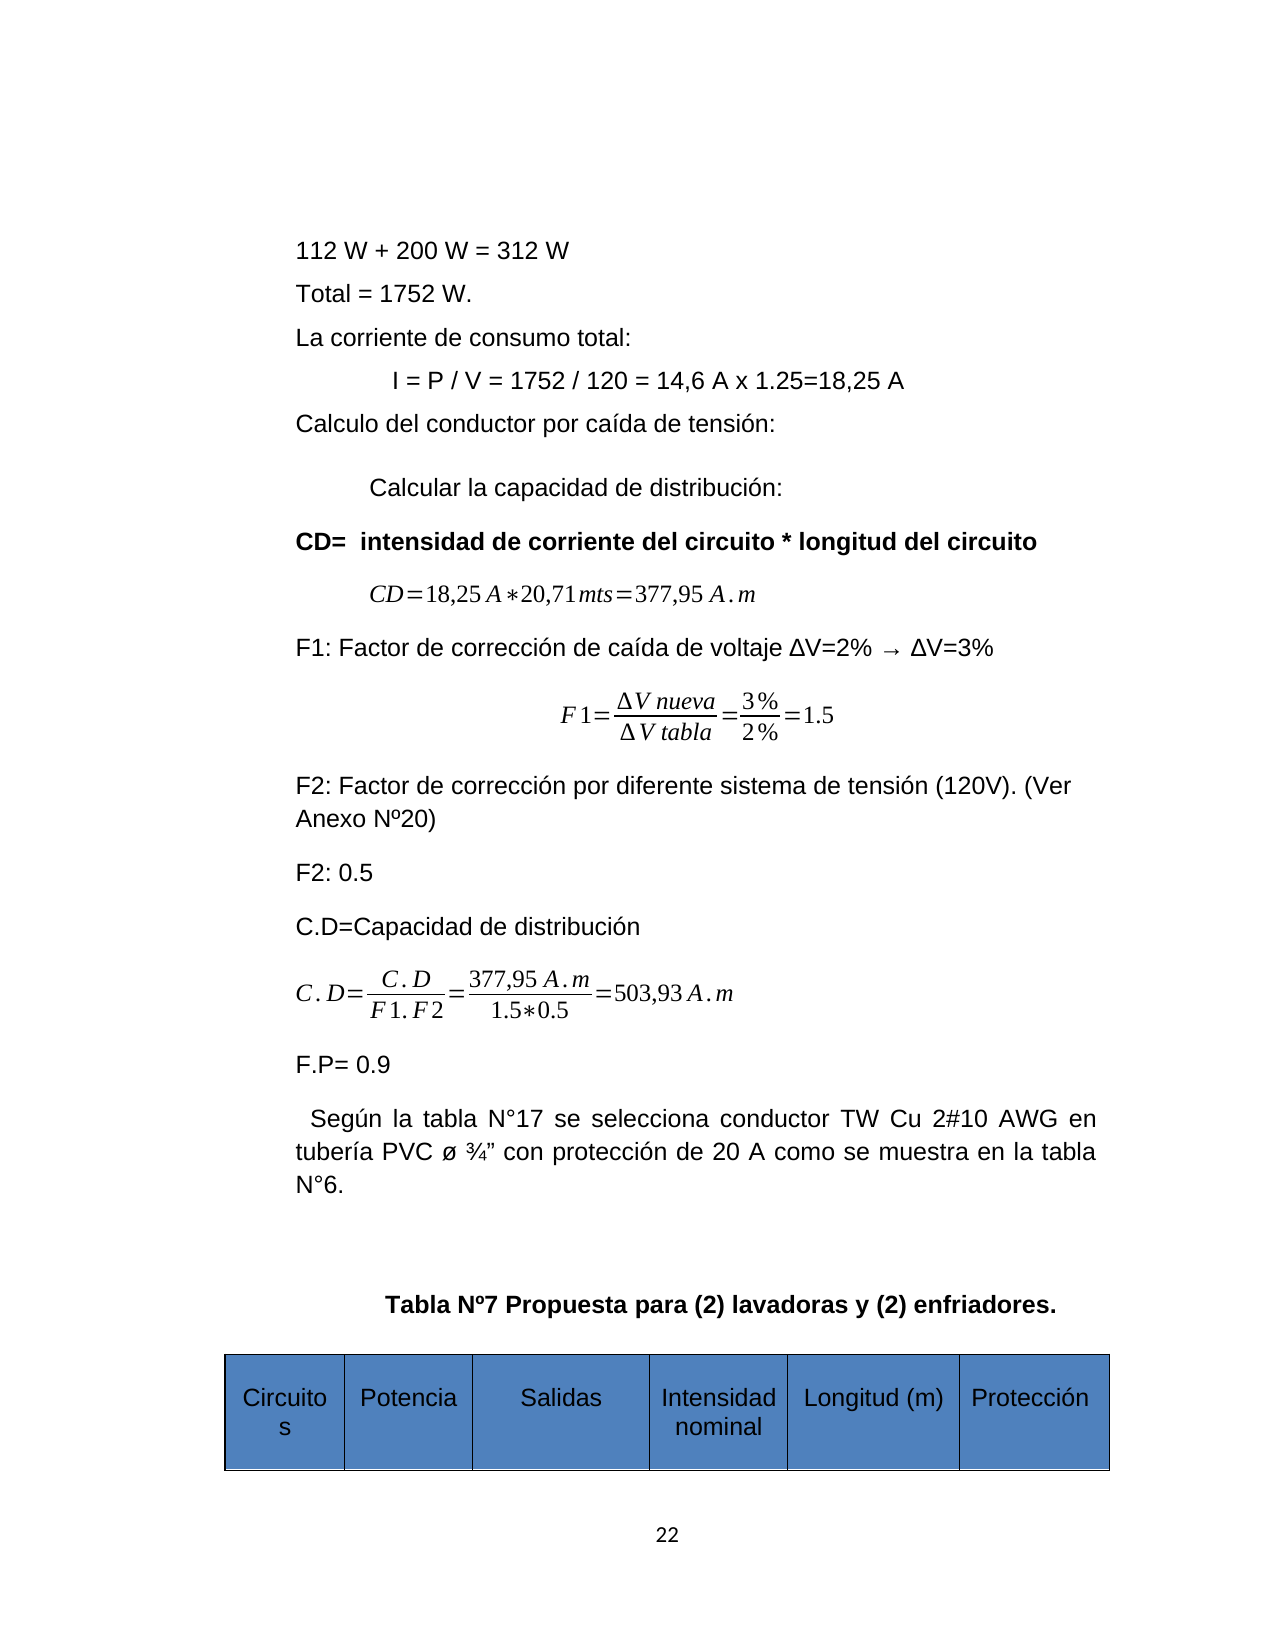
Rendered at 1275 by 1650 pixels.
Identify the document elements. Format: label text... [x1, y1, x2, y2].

text CD= intensidad de corriente del circuito * longitud del circuito [295, 527, 1098, 555]
text C.D=Capacidad de distribución [295, 912, 1098, 941]
table_header Longitud (m) [788, 1355, 959, 1469]
text Calcular la capacidad de distribución: [295, 473, 1098, 501]
list I = P / V = 1752 / 120 = 14,6 A x 1.25=18,25 A [385, 366, 1098, 394]
text F1: Factor de corrección de caída de voltaje ∆V=2% → ∆V=3% [295, 633, 1098, 662]
list 112 W + 200 W = 312 W [295, 236, 1098, 265]
table_header Salidas [473, 1355, 649, 1469]
text F.P= 0.9 [295, 1050, 1098, 1078]
table_header Intensidad nominal [650, 1355, 787, 1469]
table_header Circuitos [226, 1355, 344, 1469]
text Según la tabla N°17 se selecciona conductor TW Cu 2#10 AWG en tubería PVC ø ¾” con protección de 20 A como se muestra en la tabla N°6. [295, 1104, 1098, 1198]
text F2: Factor de corrección por diferente sistema de tensión (120V). (Ver Anexo Nº20) [295, 771, 1098, 833]
table_header Potencia [345, 1355, 472, 1469]
list Calculo del conductor por caída de tensión: [295, 409, 1098, 437]
table_header Protección [960, 1355, 1109, 1469]
text F2: 0.5 [295, 858, 1098, 887]
list La corriente de consumo total: [295, 322, 1098, 351]
list Tabla Nº7 Propuesta para (2) lavadoras y (2) enfriadores. [385, 1289, 1098, 1318]
list Total = 1752 W. [295, 279, 1098, 308]
